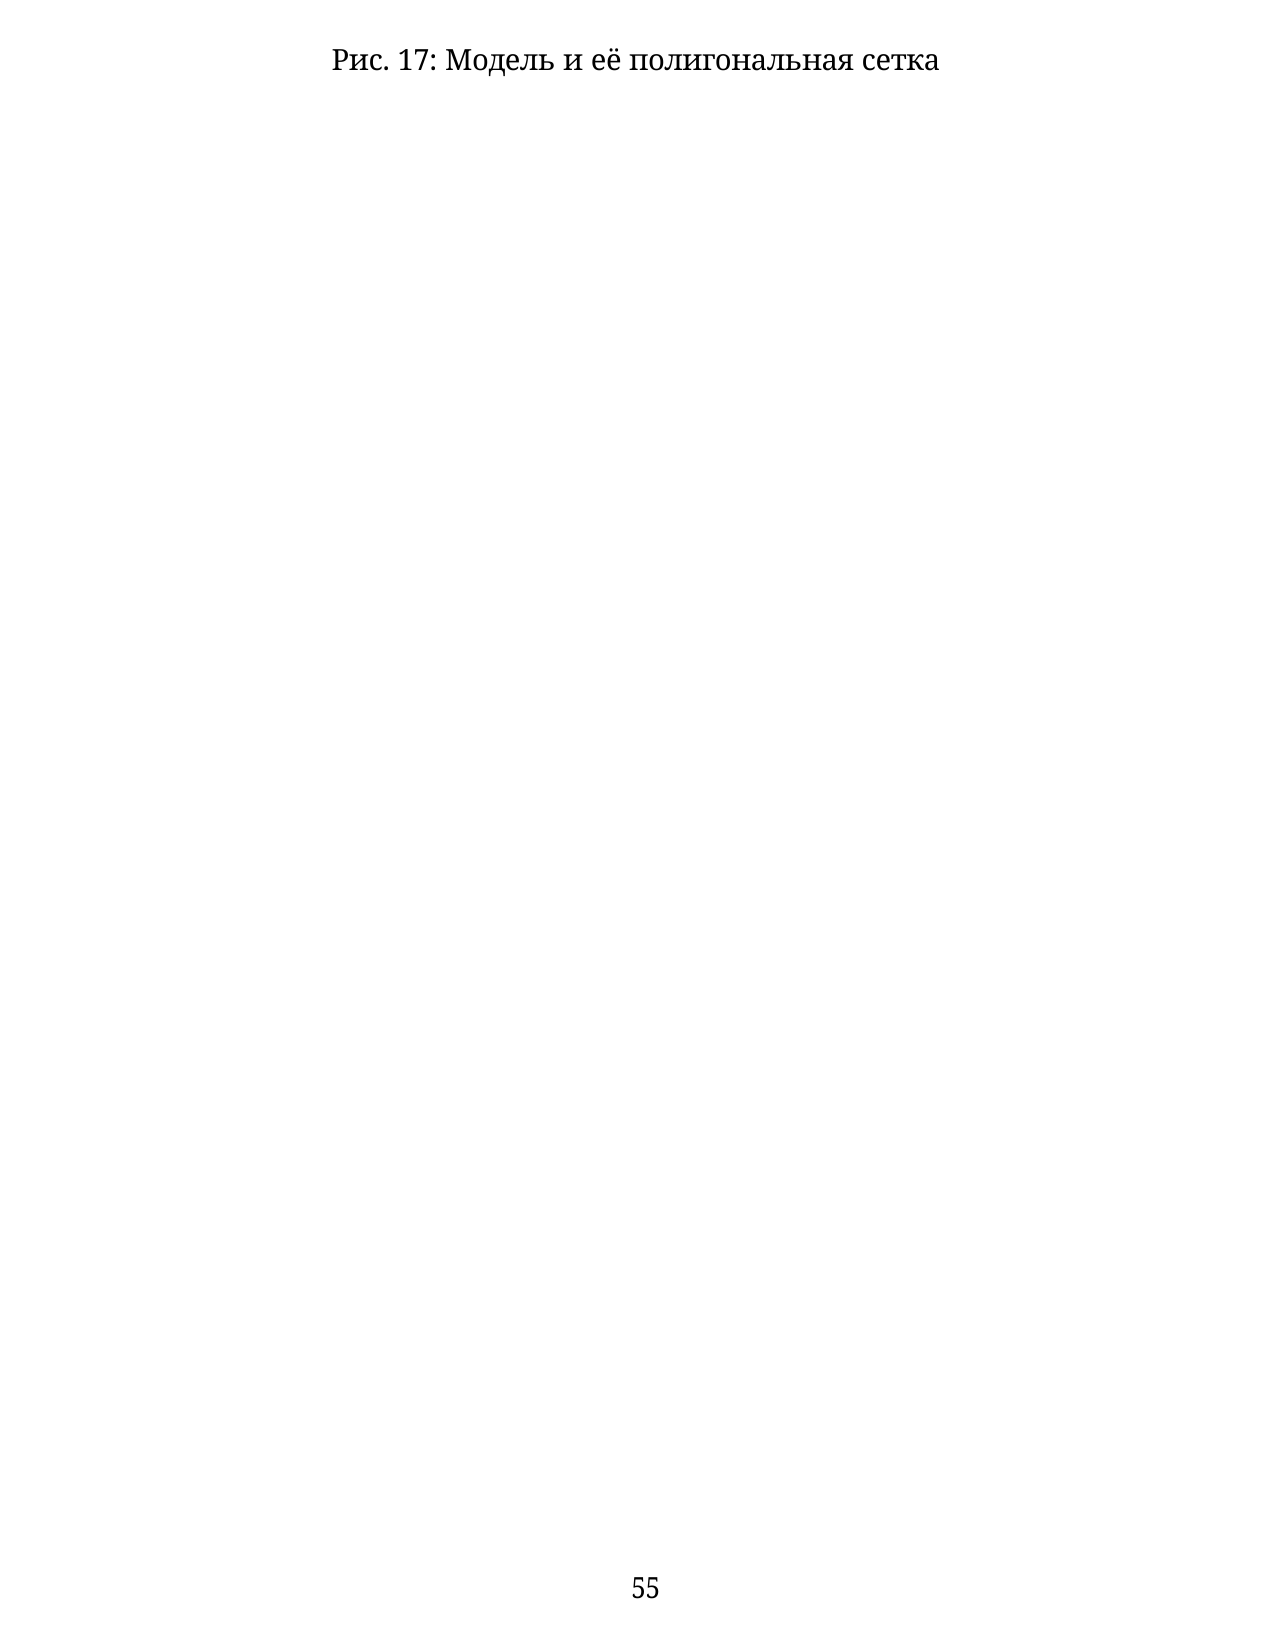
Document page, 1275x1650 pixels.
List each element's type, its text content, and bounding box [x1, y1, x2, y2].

text Рис. 17: Модель и её полигональная сетка [34, 39, 1237, 79]
